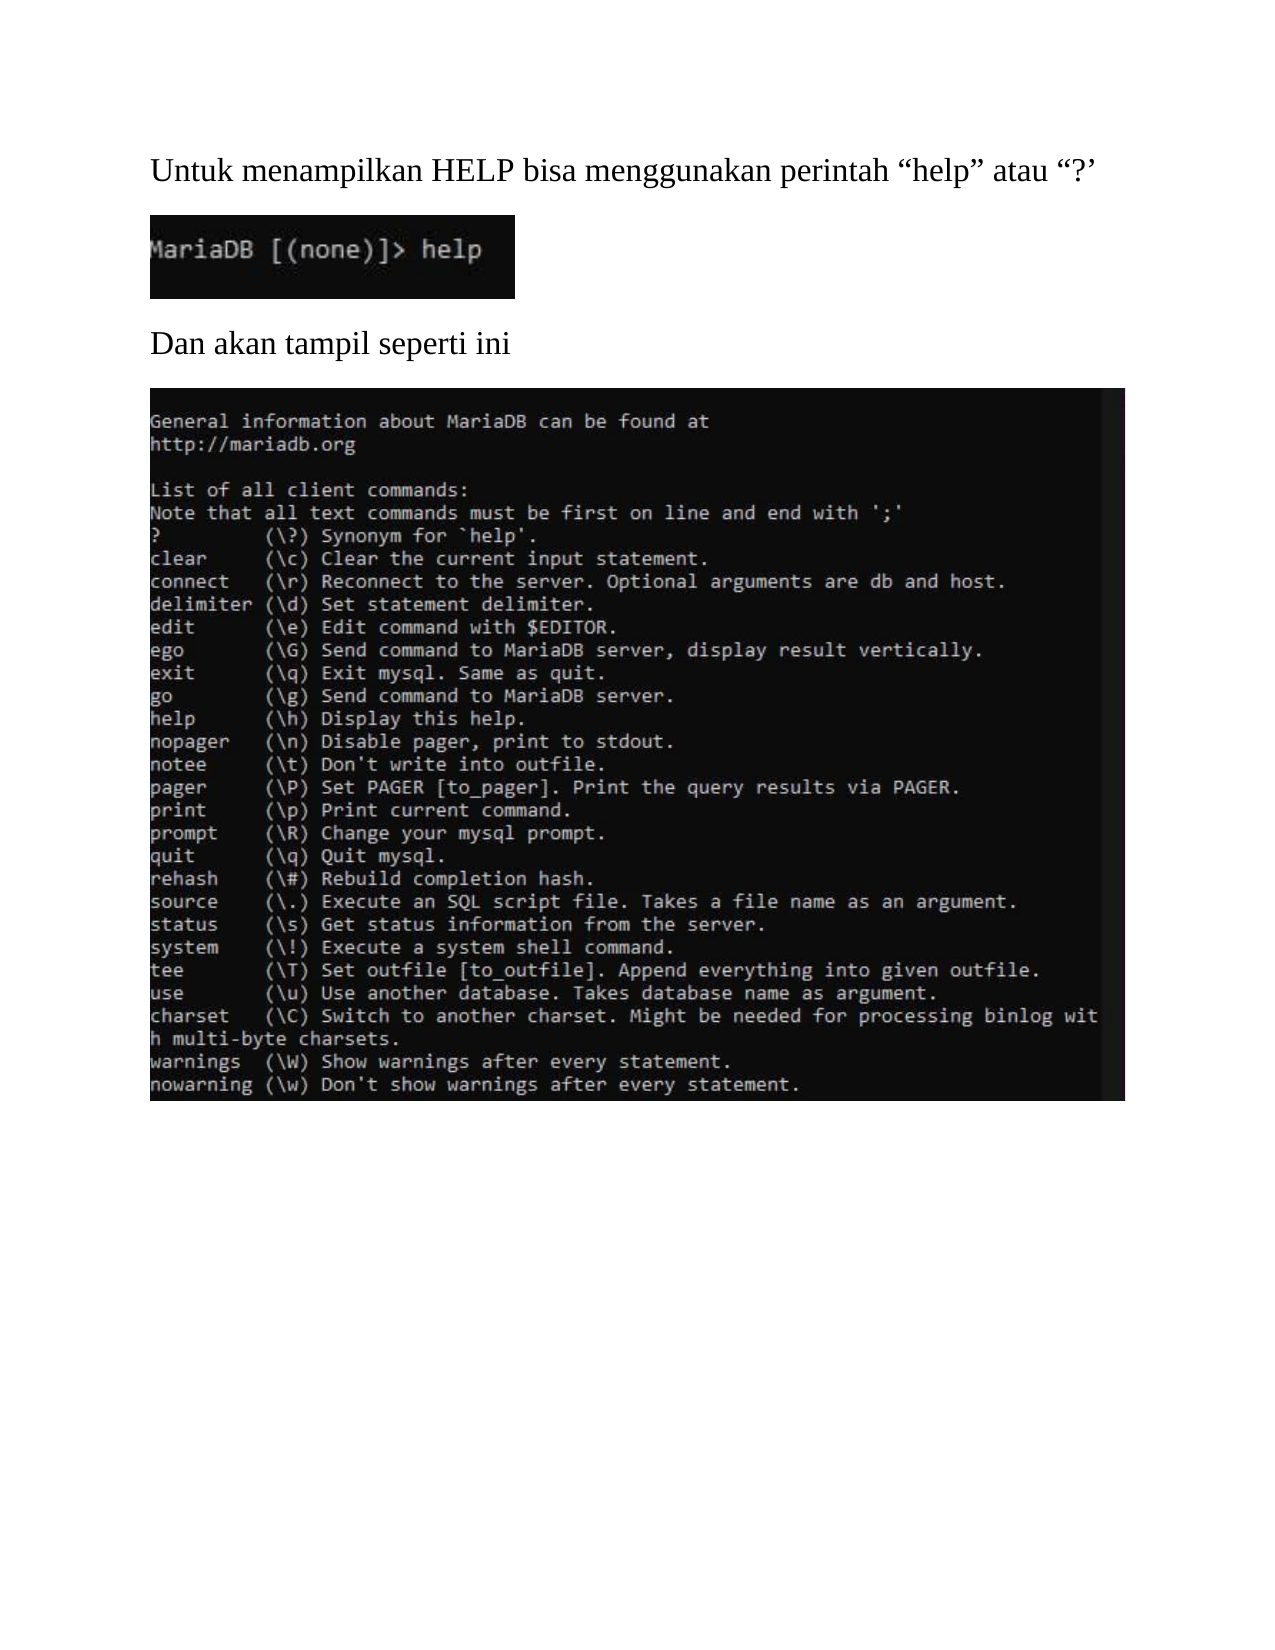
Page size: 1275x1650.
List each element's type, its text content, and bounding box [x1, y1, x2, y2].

picture [150, 215, 515, 299]
text Untuk menampilkan HELP bisa menggunakan perintah “help” atau “?’ [150, 150, 1125, 188]
text Dan akan tampil seperti ini [150, 323, 1125, 362]
picture [150, 388, 1125, 1101]
